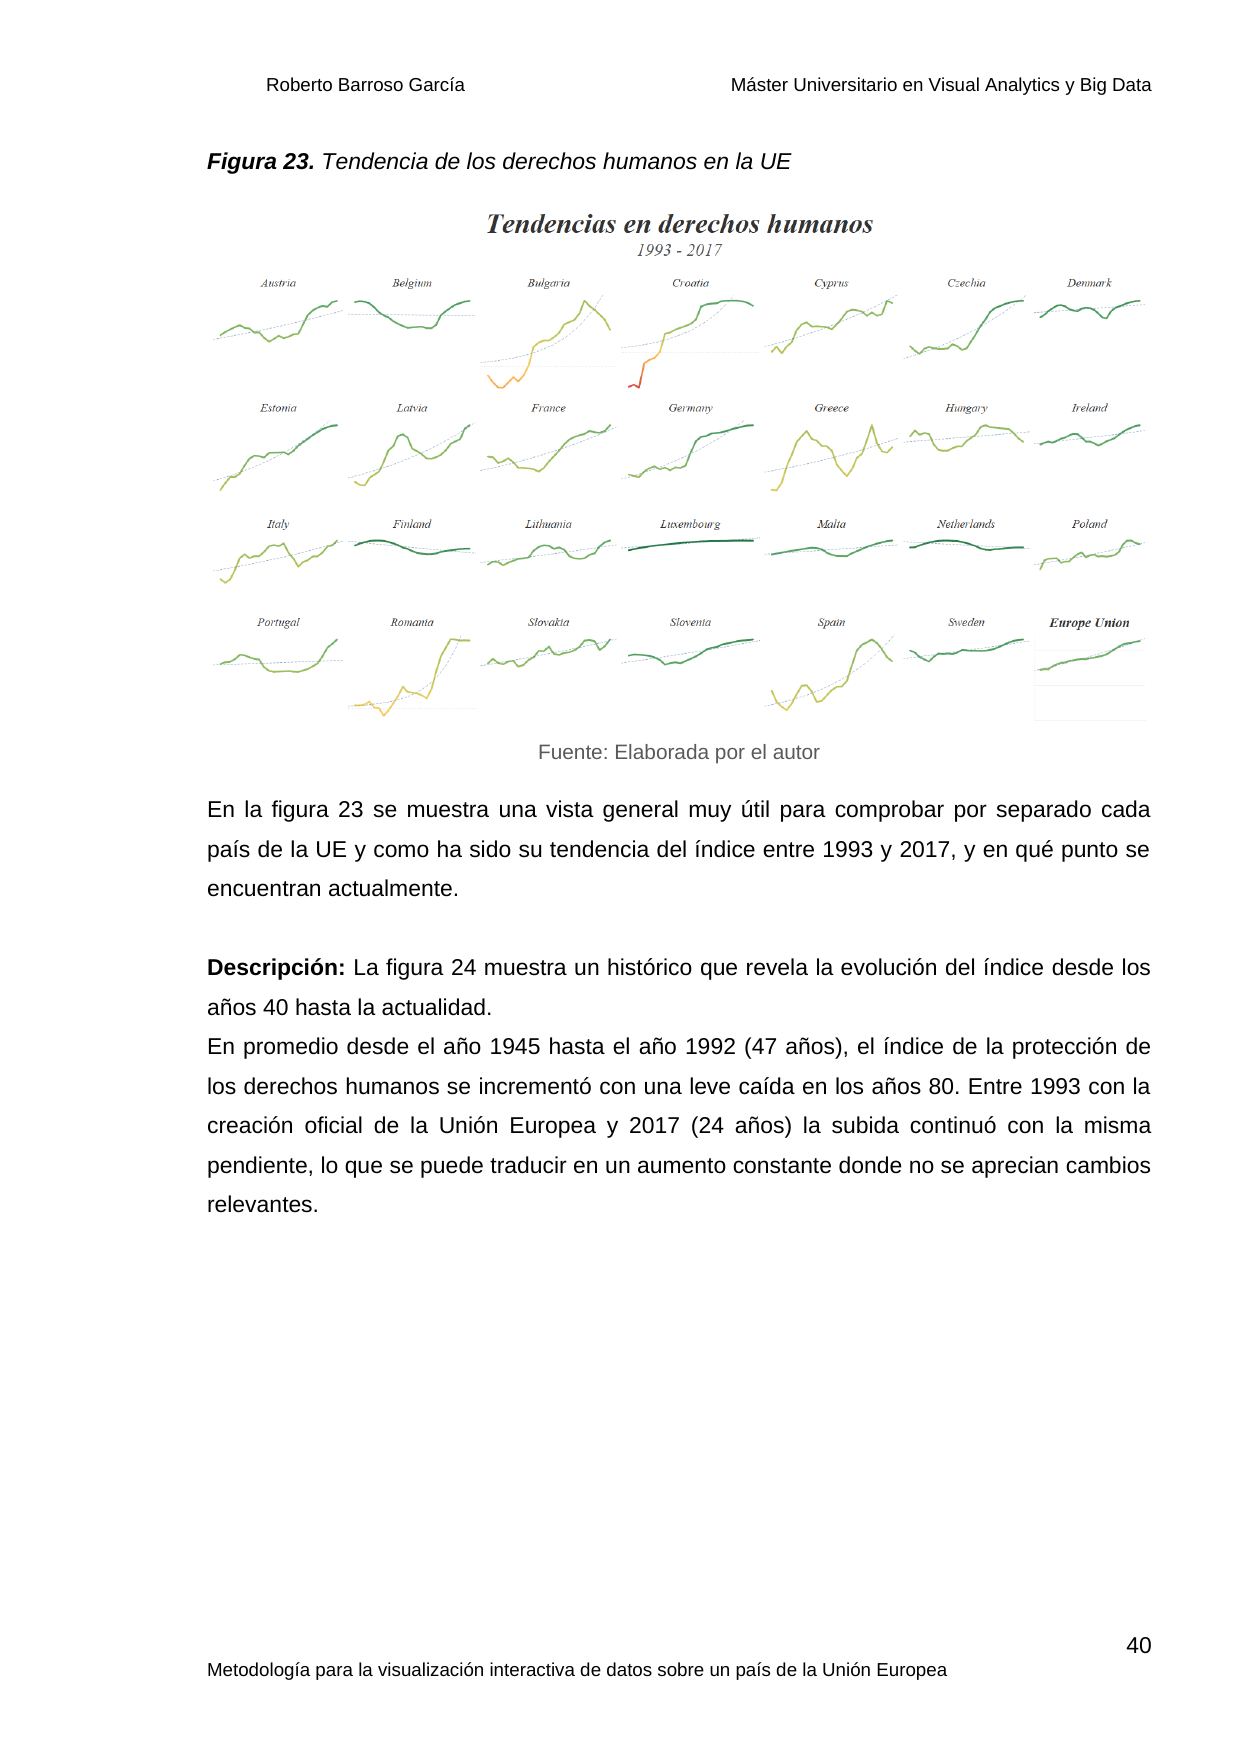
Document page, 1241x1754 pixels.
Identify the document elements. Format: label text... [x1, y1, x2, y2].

text En promedio desde el año 1945 hasta el año 1992 (47 años), el índice de la protección de los derechos humanos se incrementó con una leve caída en los años 80. Entre 1993 con la creación oficial de la Unión Europea y 2017 (24 años) la subida continuó con la misma pendiente, lo que se puede traducir en un aumento constante donde no se aprecian cambios relevantes. [207, 1033, 1152, 1217]
text Descripción: La figura 24 muestra un histórico que revela la evolución del índice desde los años 40 hasta la actualidad. [207, 954, 1152, 1020]
picture [206, 195, 1152, 727]
text Figura 23. Tendencia de los derechos humanos en la UE [207, 148, 1152, 174]
text Fuente: Elaborada por el autor [207, 739, 1152, 763]
text En la figura 23 se muestra una vista general muy útil para comprobar por separado cada país de la UE y como ha sido su tendencia del índice entre 1993 y 2017, y en qué punto se encuentran actualmente. [207, 796, 1152, 902]
